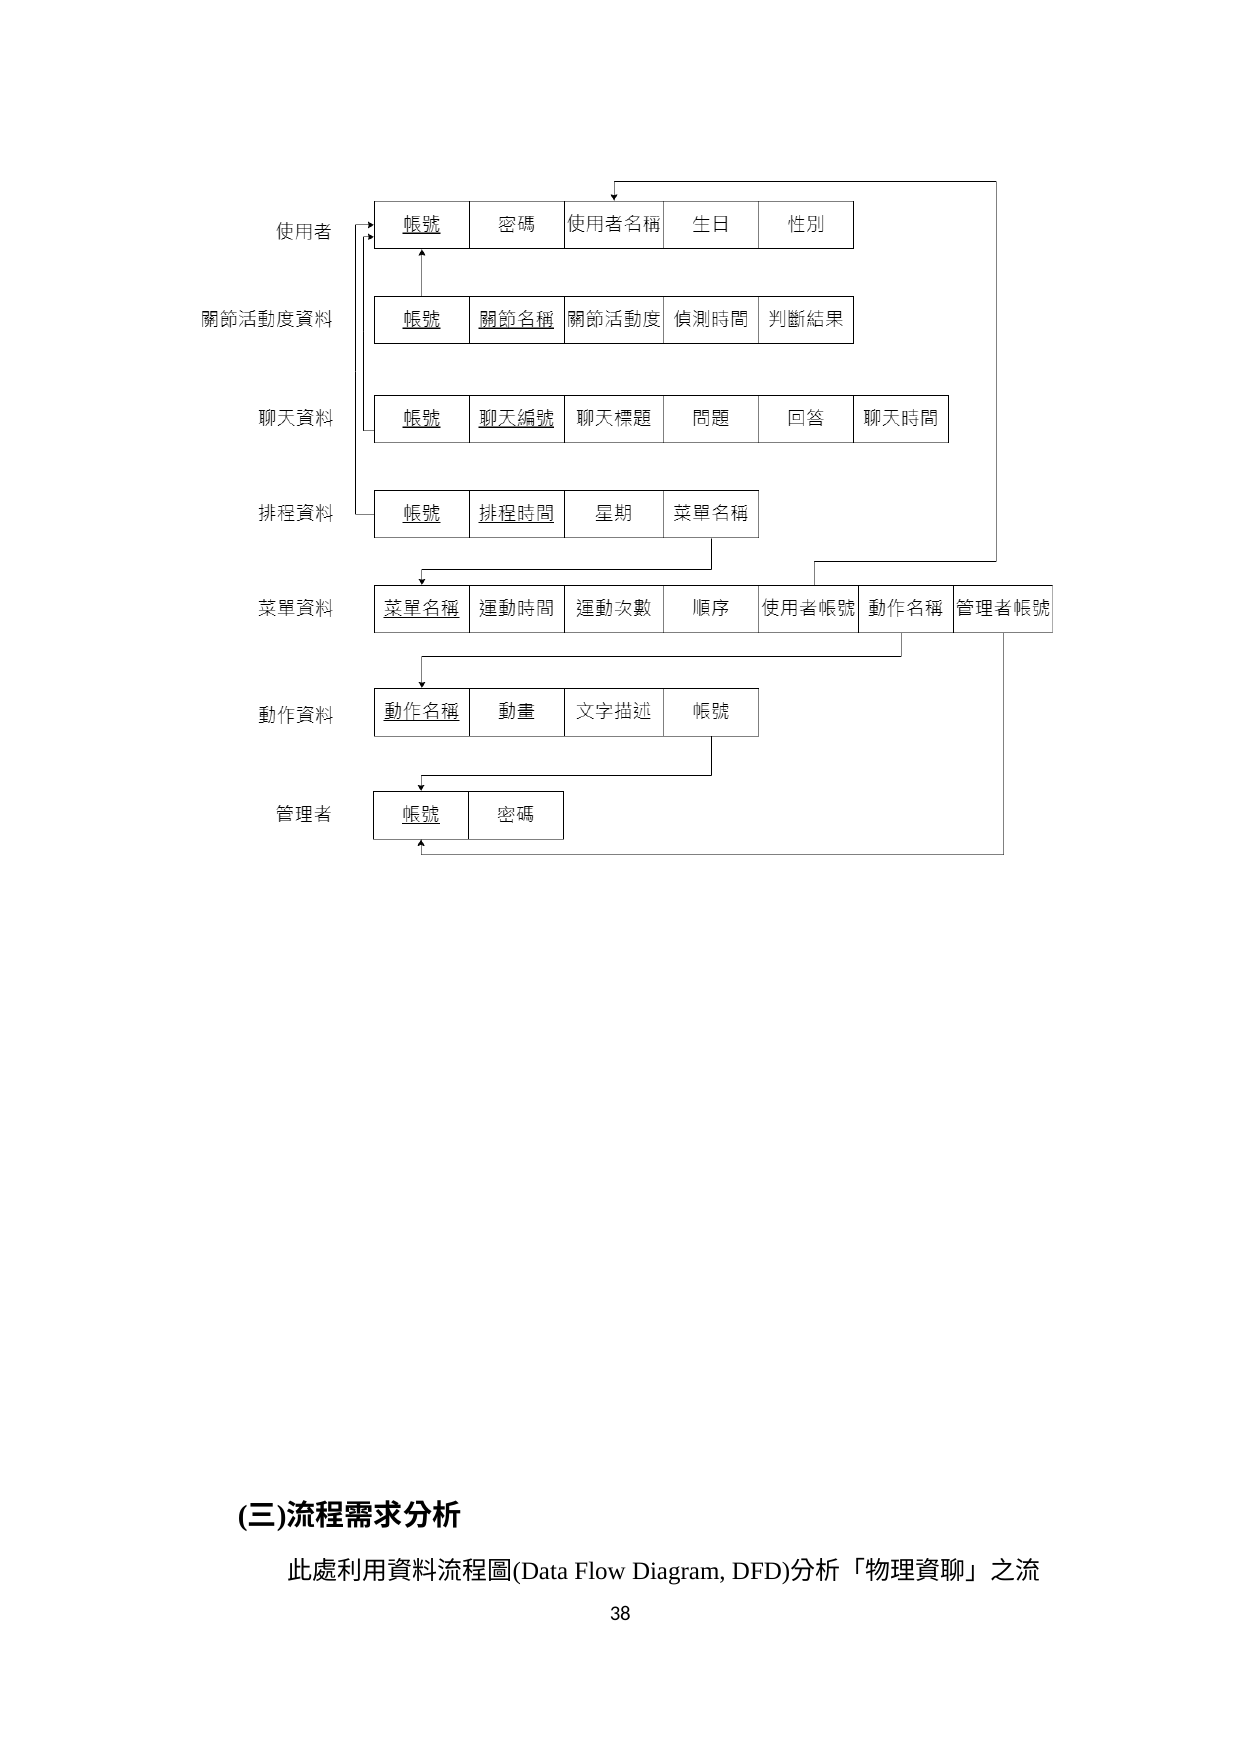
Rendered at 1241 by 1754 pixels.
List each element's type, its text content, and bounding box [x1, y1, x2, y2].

picture [187, 176, 1053, 862]
text (三)流程需求分析 [187, 1475, 1053, 1550]
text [238, 1550, 1053, 1587]
